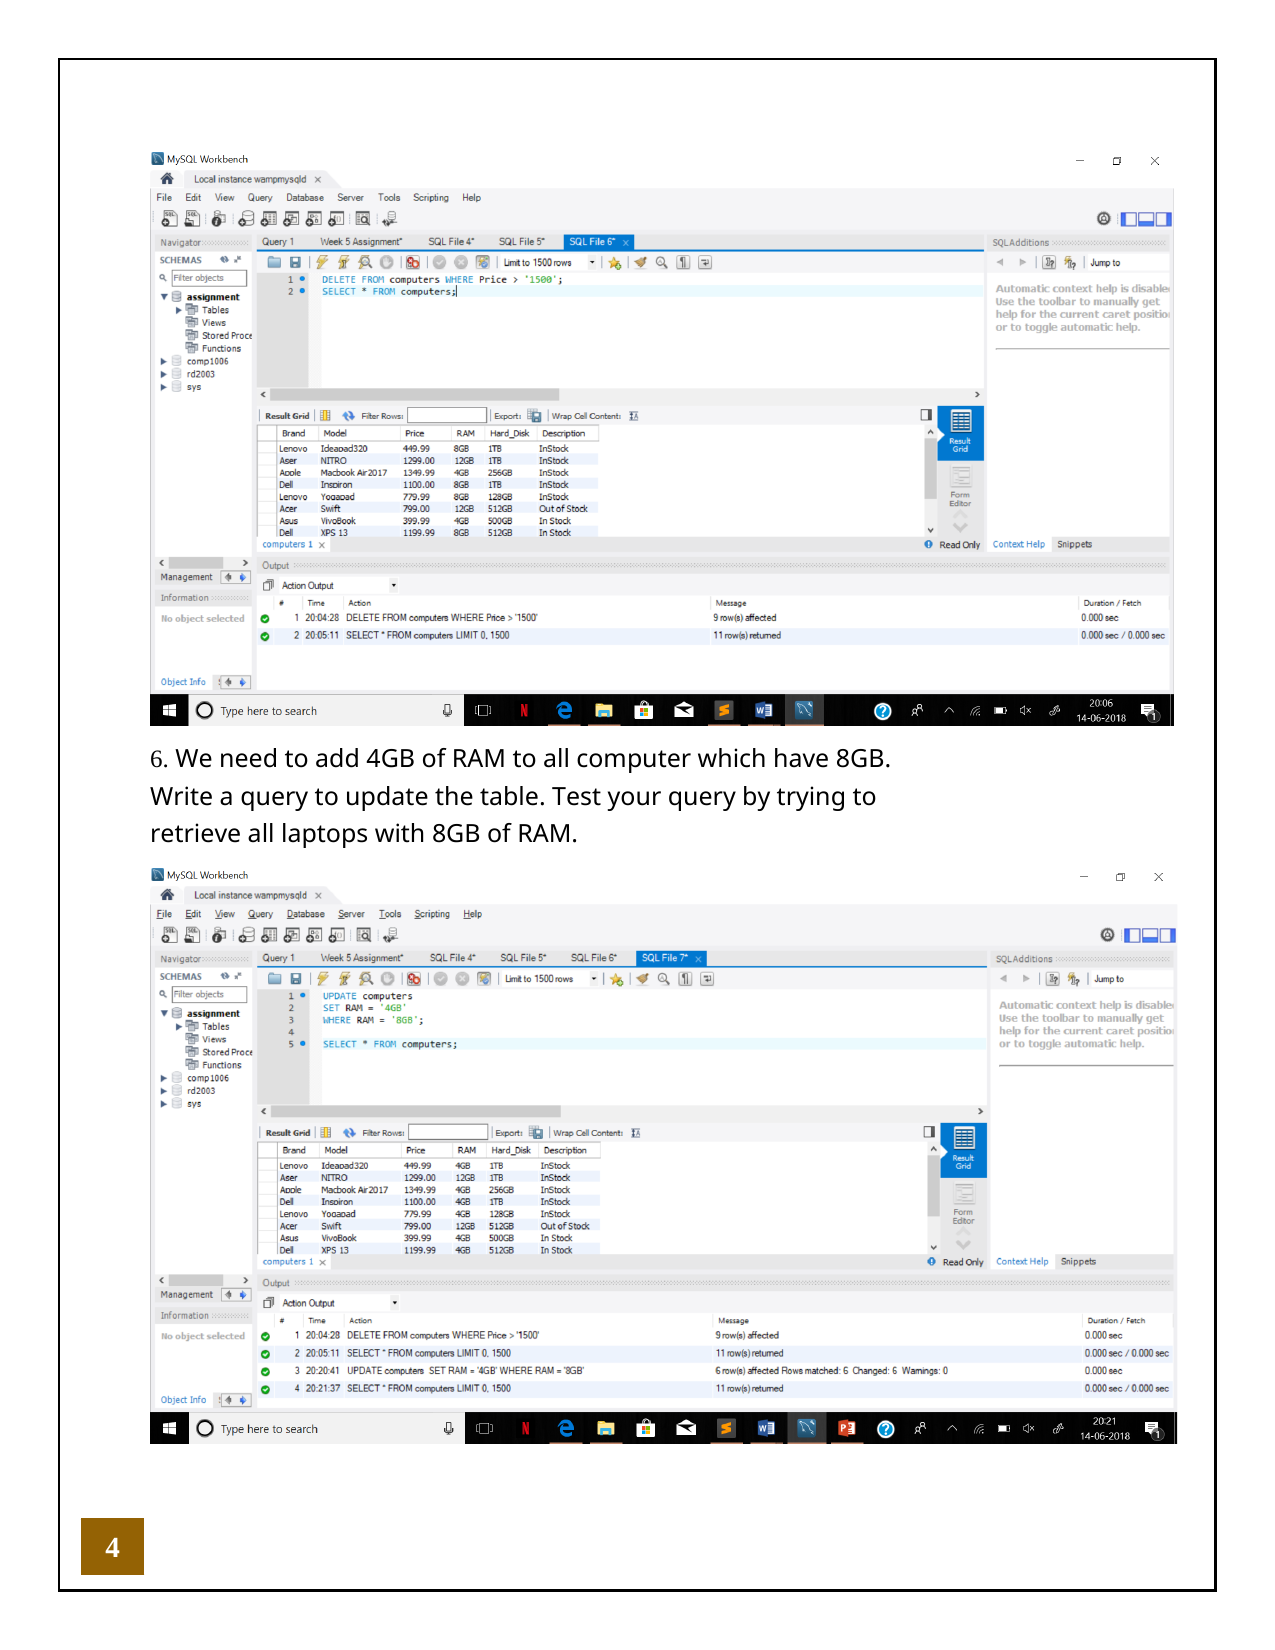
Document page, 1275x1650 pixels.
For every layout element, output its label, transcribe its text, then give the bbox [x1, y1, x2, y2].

picture [150, 150, 1174, 726]
picture [150, 865, 1178, 1444]
text 6. We need to add 4GB of RAM to all computer which have 8GB. Write a query to update the table. Test your query by trying to retrieve all laptops with 8GB of RAM. [150, 741, 900, 850]
